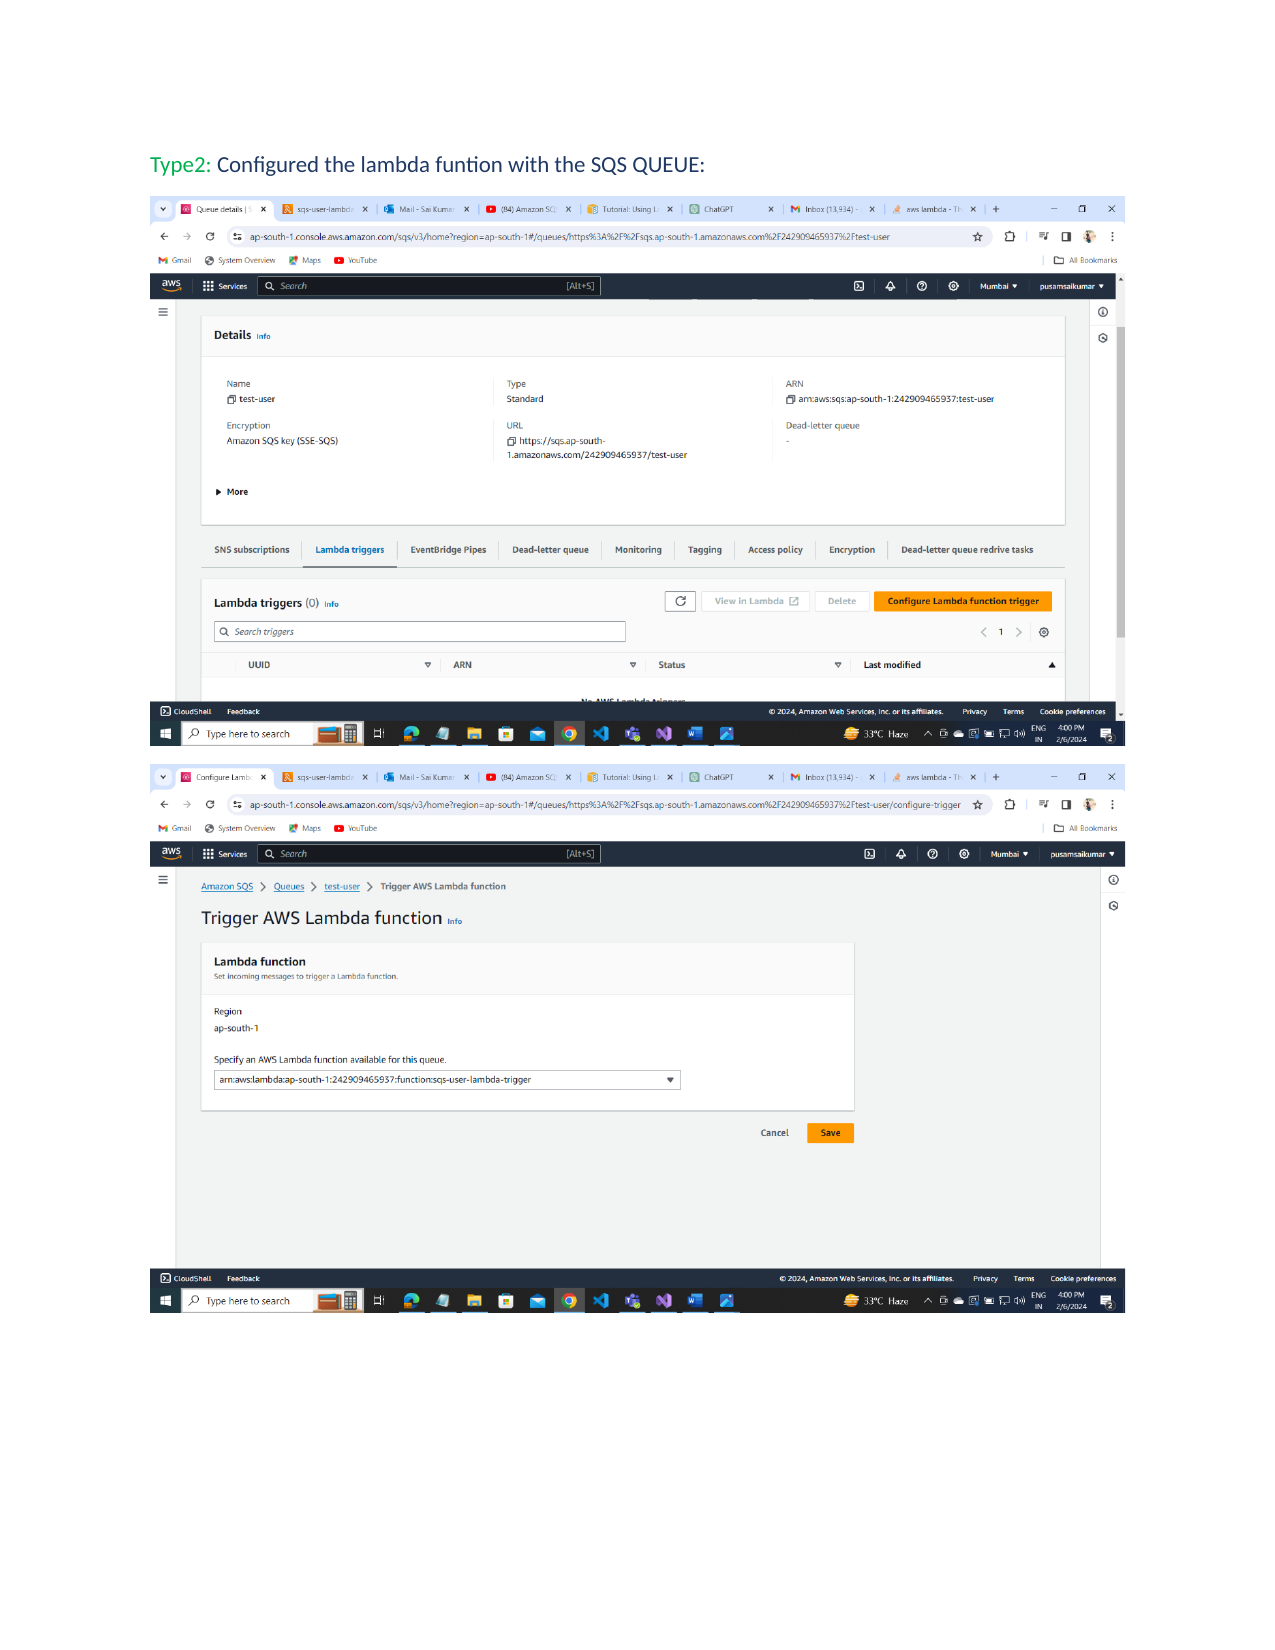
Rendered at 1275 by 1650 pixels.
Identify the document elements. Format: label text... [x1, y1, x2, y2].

picture [150, 196, 1125, 746]
picture [150, 764, 1125, 1313]
text Type2: Configured the lambda funtion with the SQS QUEUE: [150, 150, 1125, 178]
